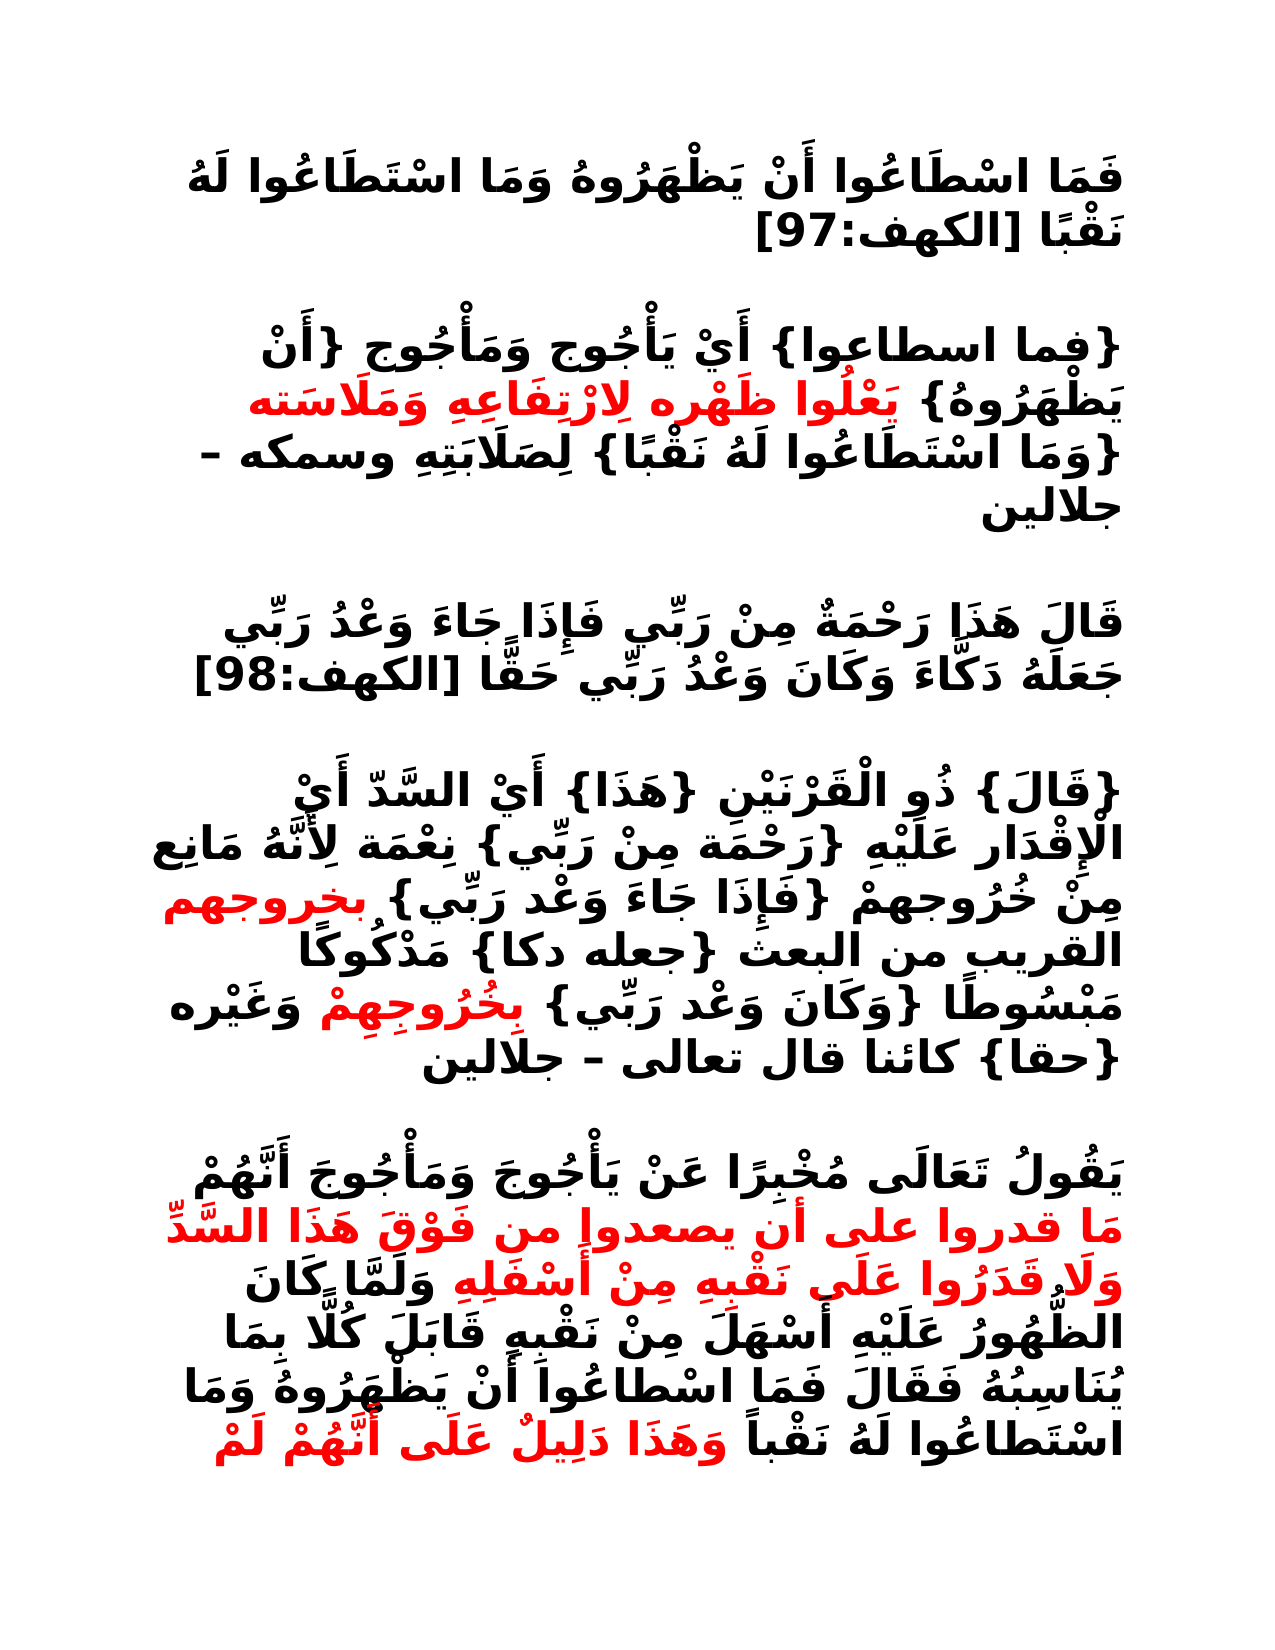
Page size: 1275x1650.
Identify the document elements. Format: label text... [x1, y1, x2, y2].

text فَمَا اسْطَاعُوا أَنْ يَظْهَرُوهُ وَمَا اسْتَطَاعُوا لَهُ نَقْبًا [الكهف:97] [150, 150, 1125, 257]
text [150, 1146, 1125, 1466]
text {فما اسطاعوا} أَيْ يَأْجُوج وَمَأْجُوج {أَنْ يَظْهَرُوهُ} يَعْلُوا ظَهْره لِارْتِفَاعِهِ وَمَلَاسَته {وَمَا اسْتَطَاعُوا لَهُ نَقْبًا} لِصَلَابَتِهِ وسمكه – جلالين [150, 319, 1125, 532]
text قَالَ هَذَا رَحْمَةٌ مِنْ رَبِّي فَإِذَا جَاءَ وَعْدُ رَبِّي جَعَلَهُ دَكَّاءَ وَكَانَ وَعْدُ رَبِّي حَقًّا [الكهف:98] [150, 595, 1125, 701]
text {قَالَ} ذُو الْقَرْنَيْنِ {هَذَا} أَيْ السَّدّ أَيْ الْإِقْدَار عَلَيْهِ {رَحْمَة مِنْ رَبِّي} نِعْمَة لِأَنَّهُ مَانِع مِنْ خُرُوجهمْ {فَإِذَا جَاءَ وَعْد رَبِّي} بخروجهم القريب من البعث {جعله دكا} مَدْكُوكًا مَبْسُوطًا {وَكَانَ وَعْد رَبِّي} بِخُرُوجِهِمْ وَغَيْره {حقا} كائنا قال تعالى – جلالين [150, 764, 1125, 1084]
